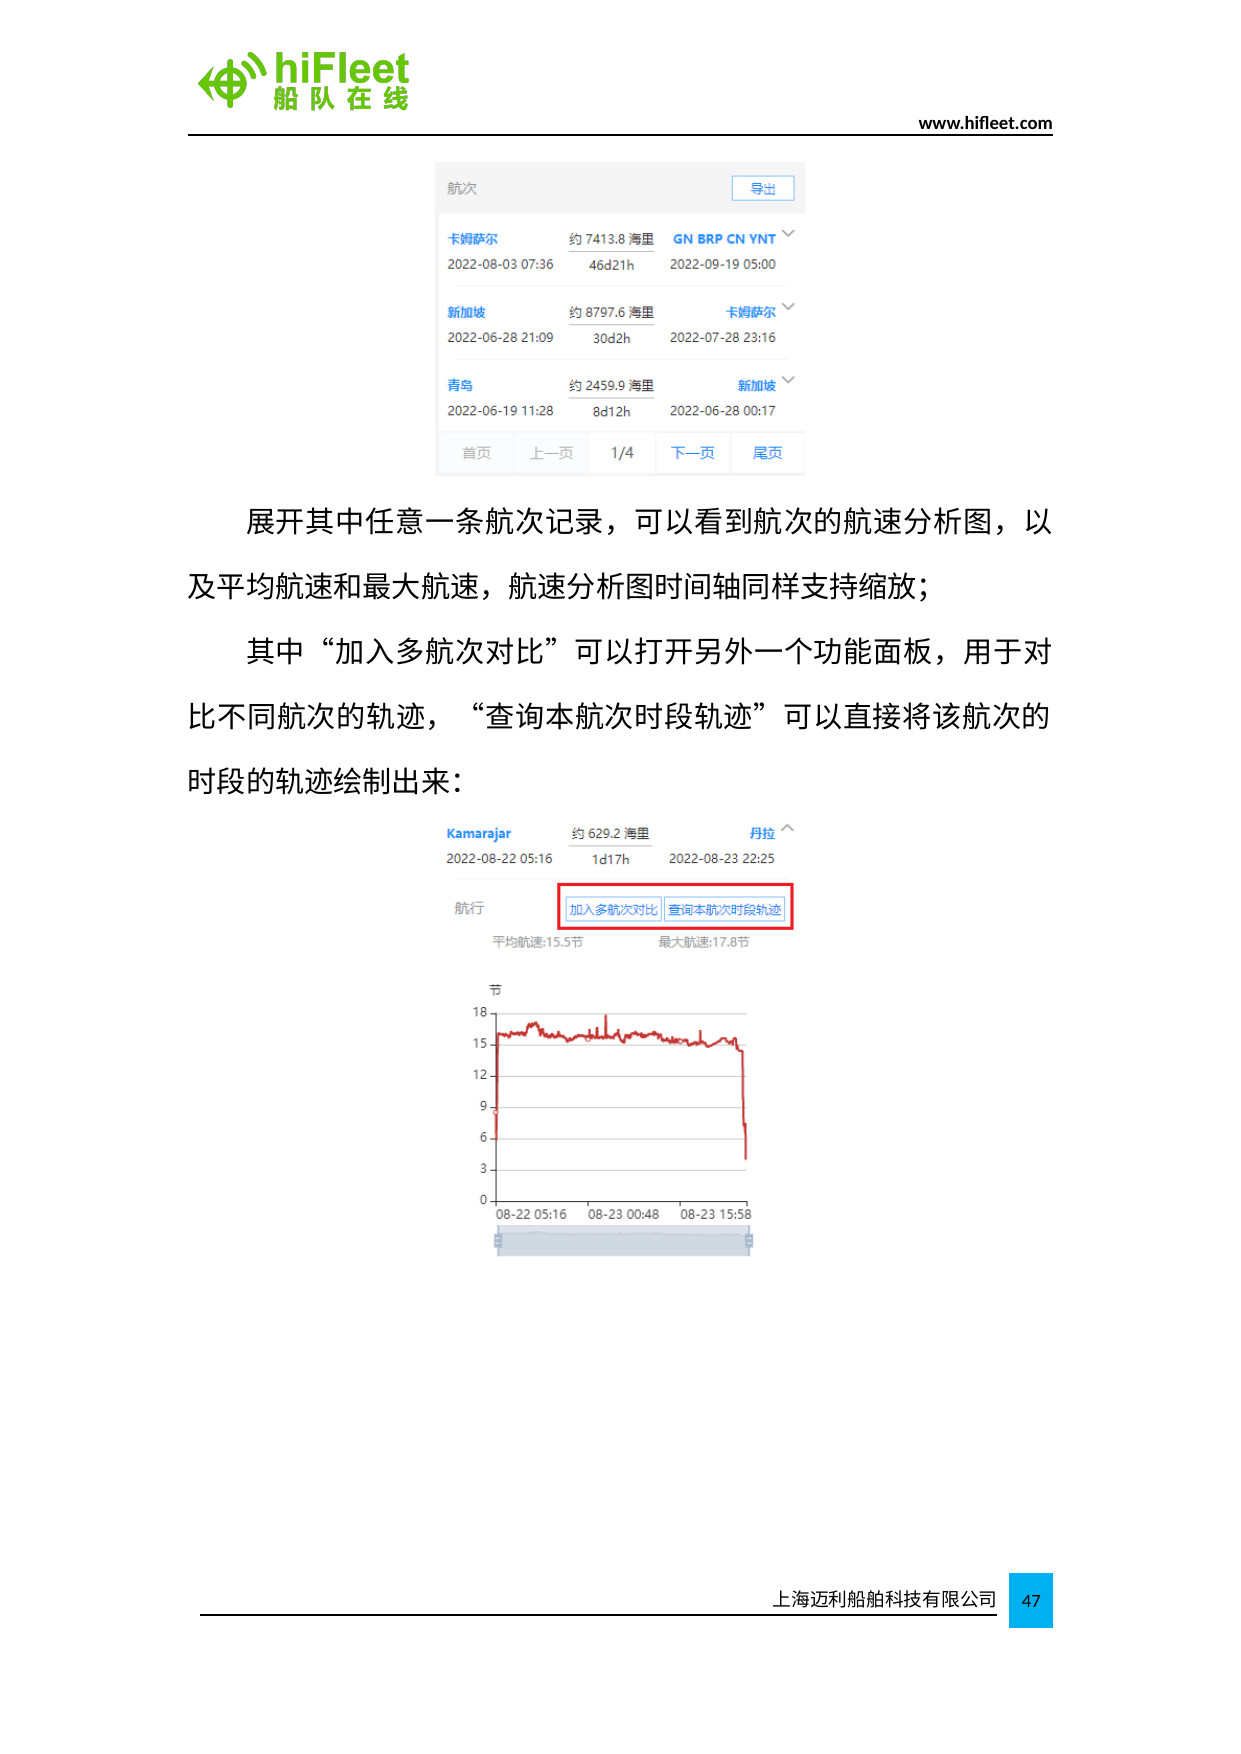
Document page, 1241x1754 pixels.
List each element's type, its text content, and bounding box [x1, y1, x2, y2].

picture [435, 162, 805, 476]
text 展开其中任意一条航次记录，可以看到航次的航速分析图，以及平均航速和最大航速，航速分析图时间轴同样支持缩放； [187, 488, 1053, 618]
text 其中“加入多航次对比”可以打开另外一个功能面板，用于对比不同航次的轨迹，“查询本航次时段轨迹”可以直接将该航次的时段的轨迹绘制出来： [187, 618, 1053, 813]
picture [187, 40, 446, 127]
picture [437, 812, 803, 1272]
